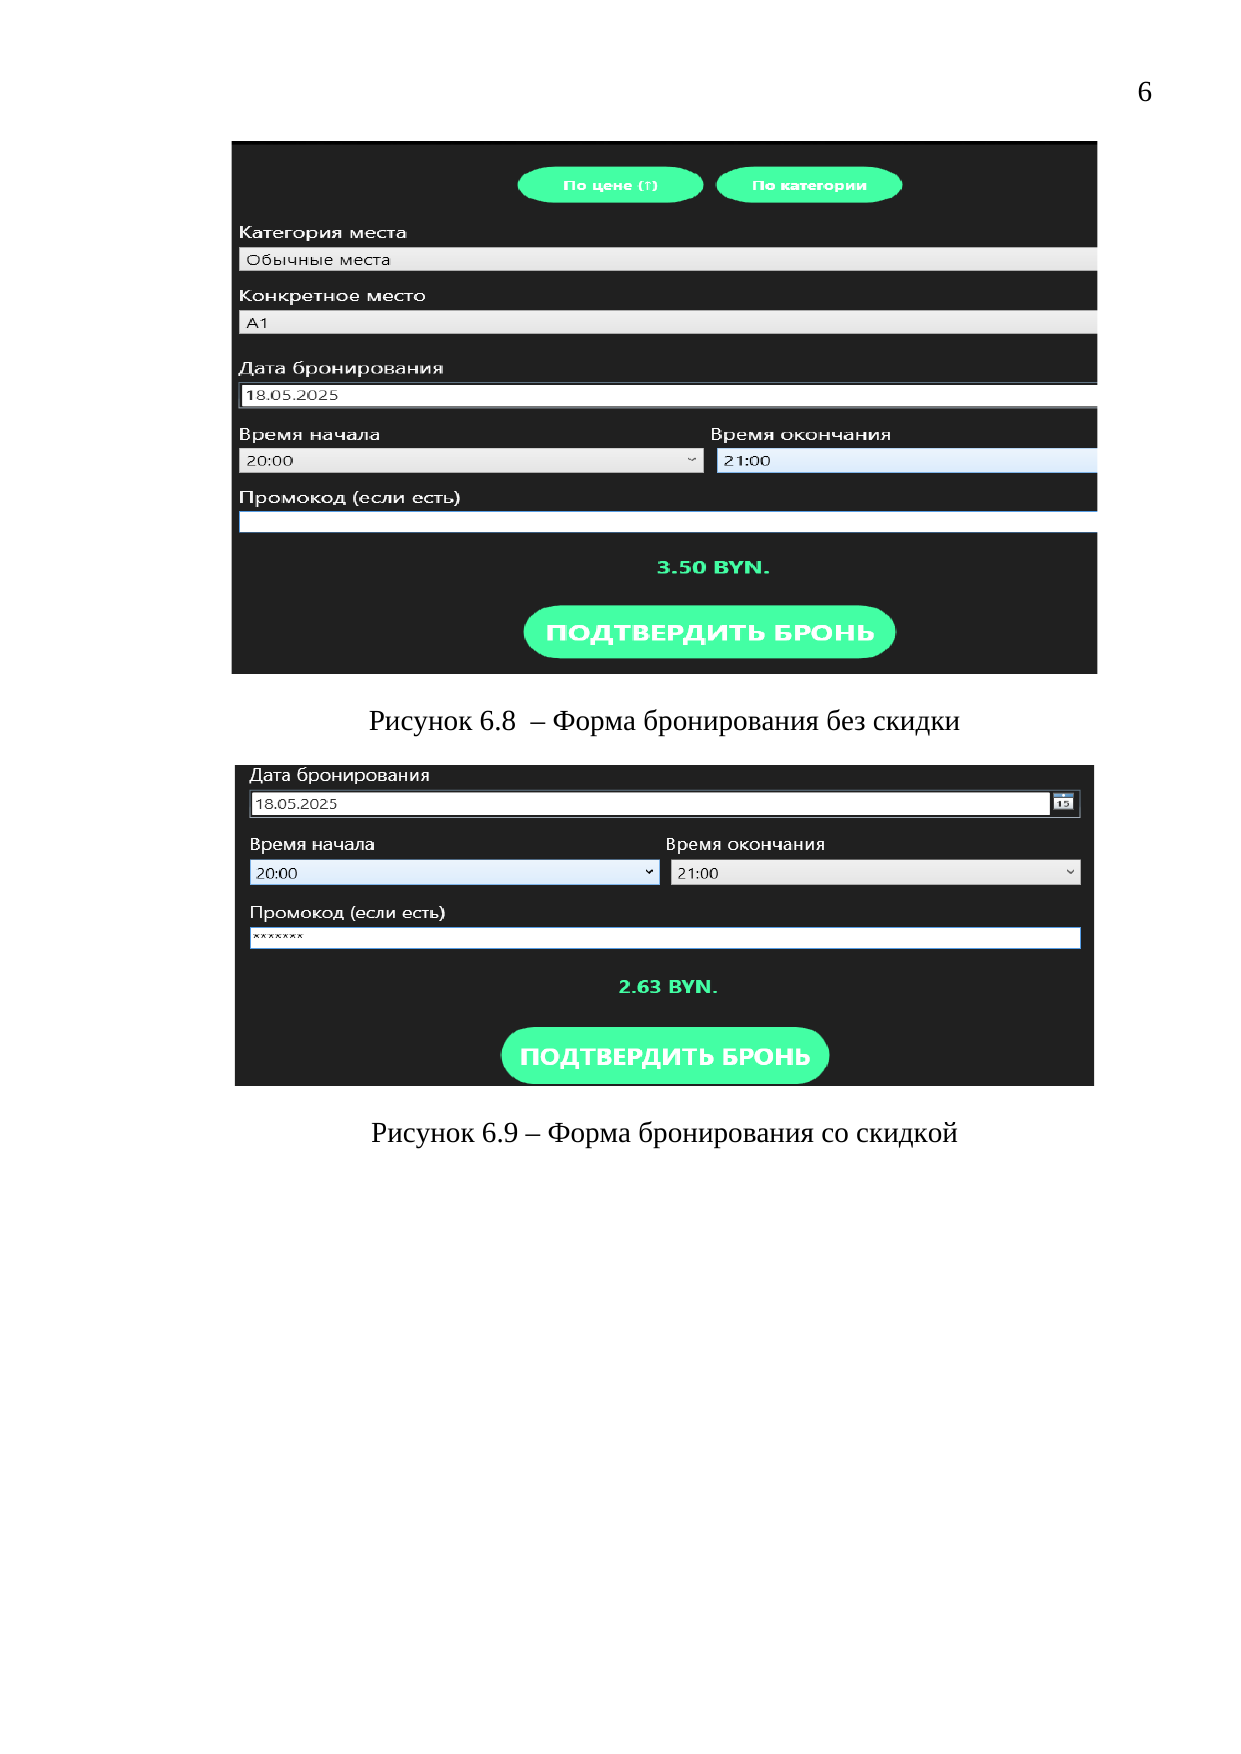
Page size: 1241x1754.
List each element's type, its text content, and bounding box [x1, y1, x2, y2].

picture [231, 141, 1098, 674]
text Рисунок 6.8 – Форма бронирования без скидки [177, 703, 1152, 736]
picture [234, 765, 1095, 1086]
text Рисунок 6.9 – Форма бронирования со скидкой [177, 1115, 1152, 1148]
